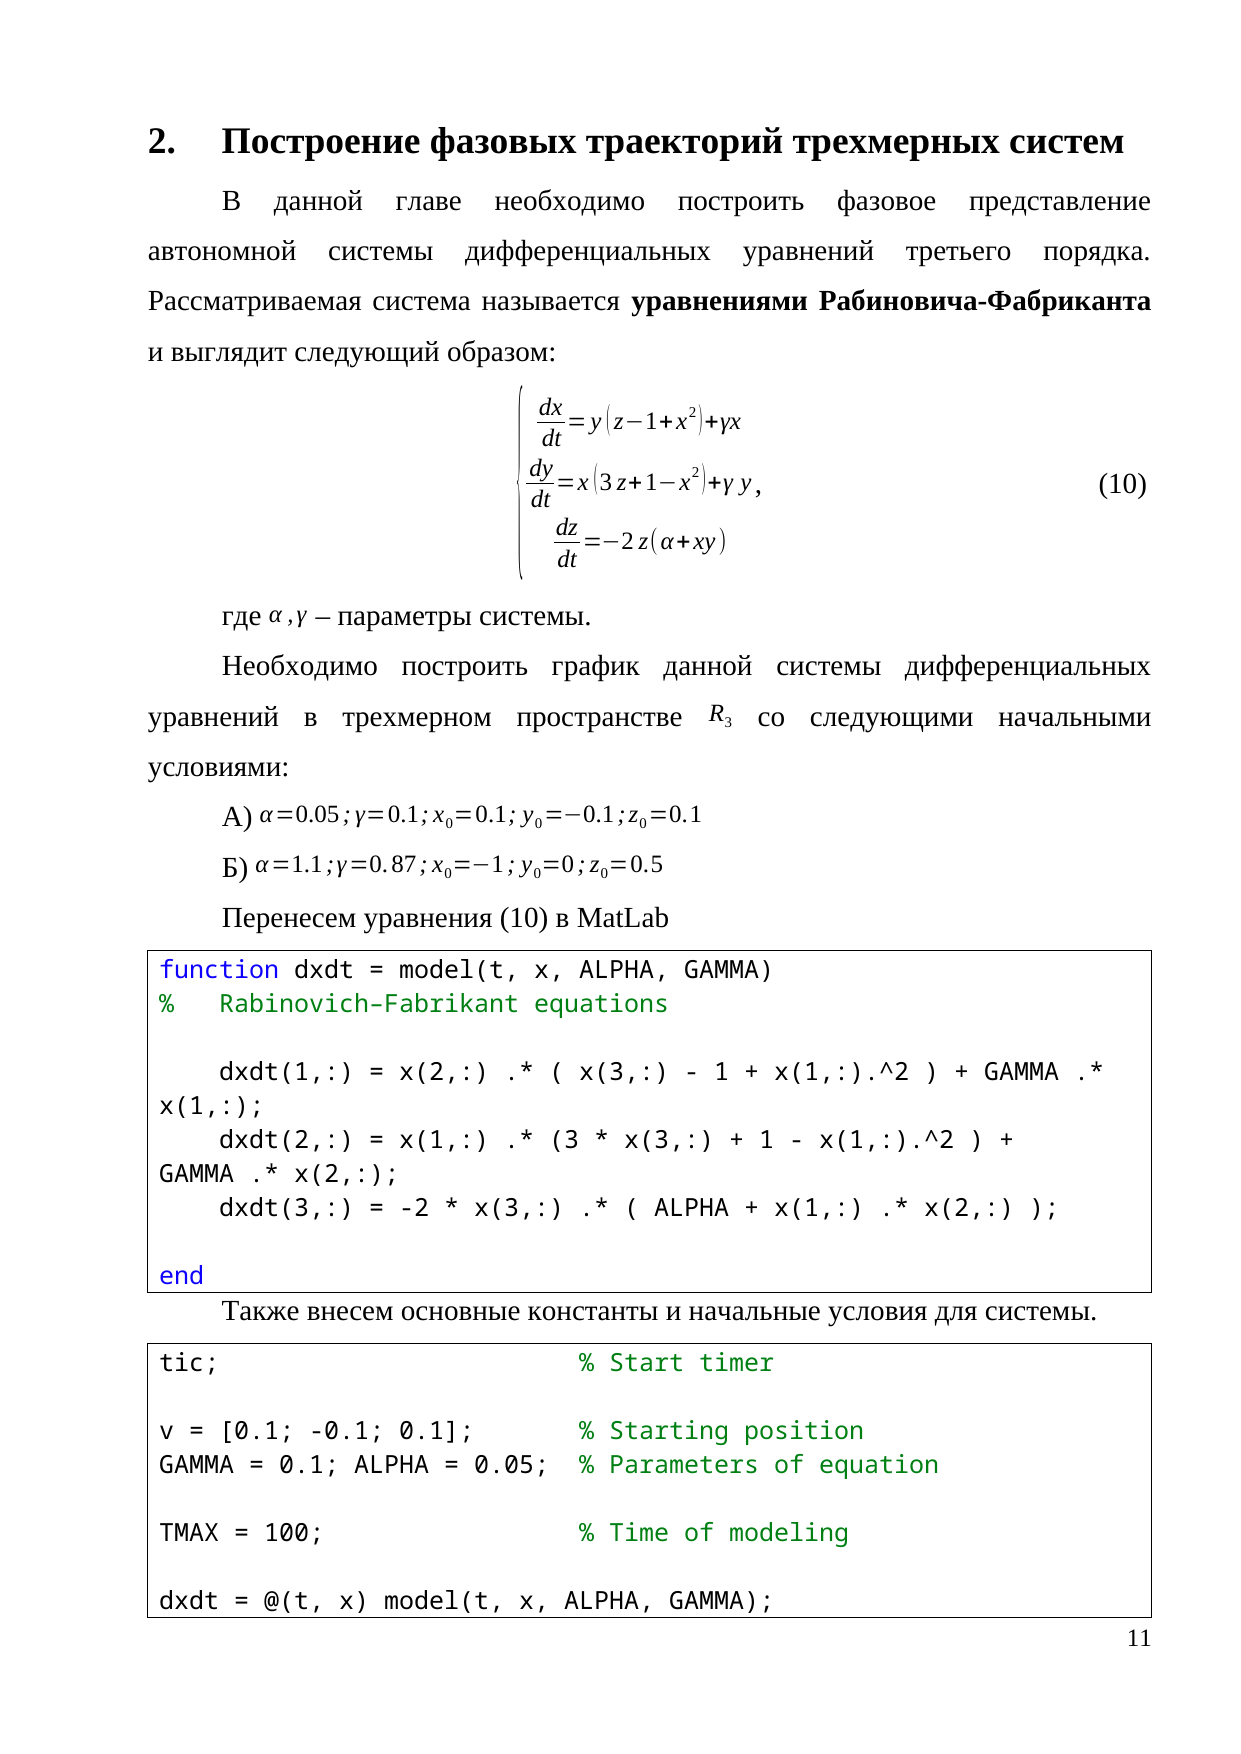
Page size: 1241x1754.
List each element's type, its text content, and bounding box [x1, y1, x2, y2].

list А) [148, 799, 1152, 833]
list Необходимо построить график данной системы дифференциальных уравнений в трехмерном пространстве со следующими начальными условиями: [148, 648, 1152, 783]
list где – параметры системы. [148, 598, 1152, 632]
list Б) [148, 850, 1152, 883]
list Также внесем основные константы и начальные условия для системы. [148, 1293, 1152, 1327]
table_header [148, 1344, 1151, 1617]
list Построение фазовых траекторий трехмерных систем [148, 118, 1152, 161]
table_header function dxdt = model(t, x, ALPHA, GAMMA) % Rabinovich–Fabrikant equations dxdt(1,:) = x(2,:) .* ( x(3,:) - 1 + x(1,:).^2 ) + GAMMA .* x(1,:); dxdt(2,:) = x(1,:) .* (3 * x(3,:) + 1 - x(1,:).^2 ) + GAMMA .* x(2,:); dxdt(3,:) = -2 * x(3,:) .* ( ALPHA + x(1,:) .* x(2,:) ); end [148, 951, 1151, 1292]
list Перенесем уравнения (10) в MatLab [148, 900, 1152, 933]
list , (10) [148, 384, 1152, 581]
list В данной главе необходимо построить фазовое представление автономной системы дифференциальных уравнений третьего порядка. Рассматриваемая система называется уравнениями Рабиновича-Фабриканта и выглядит следующий образом: [148, 183, 1152, 367]
